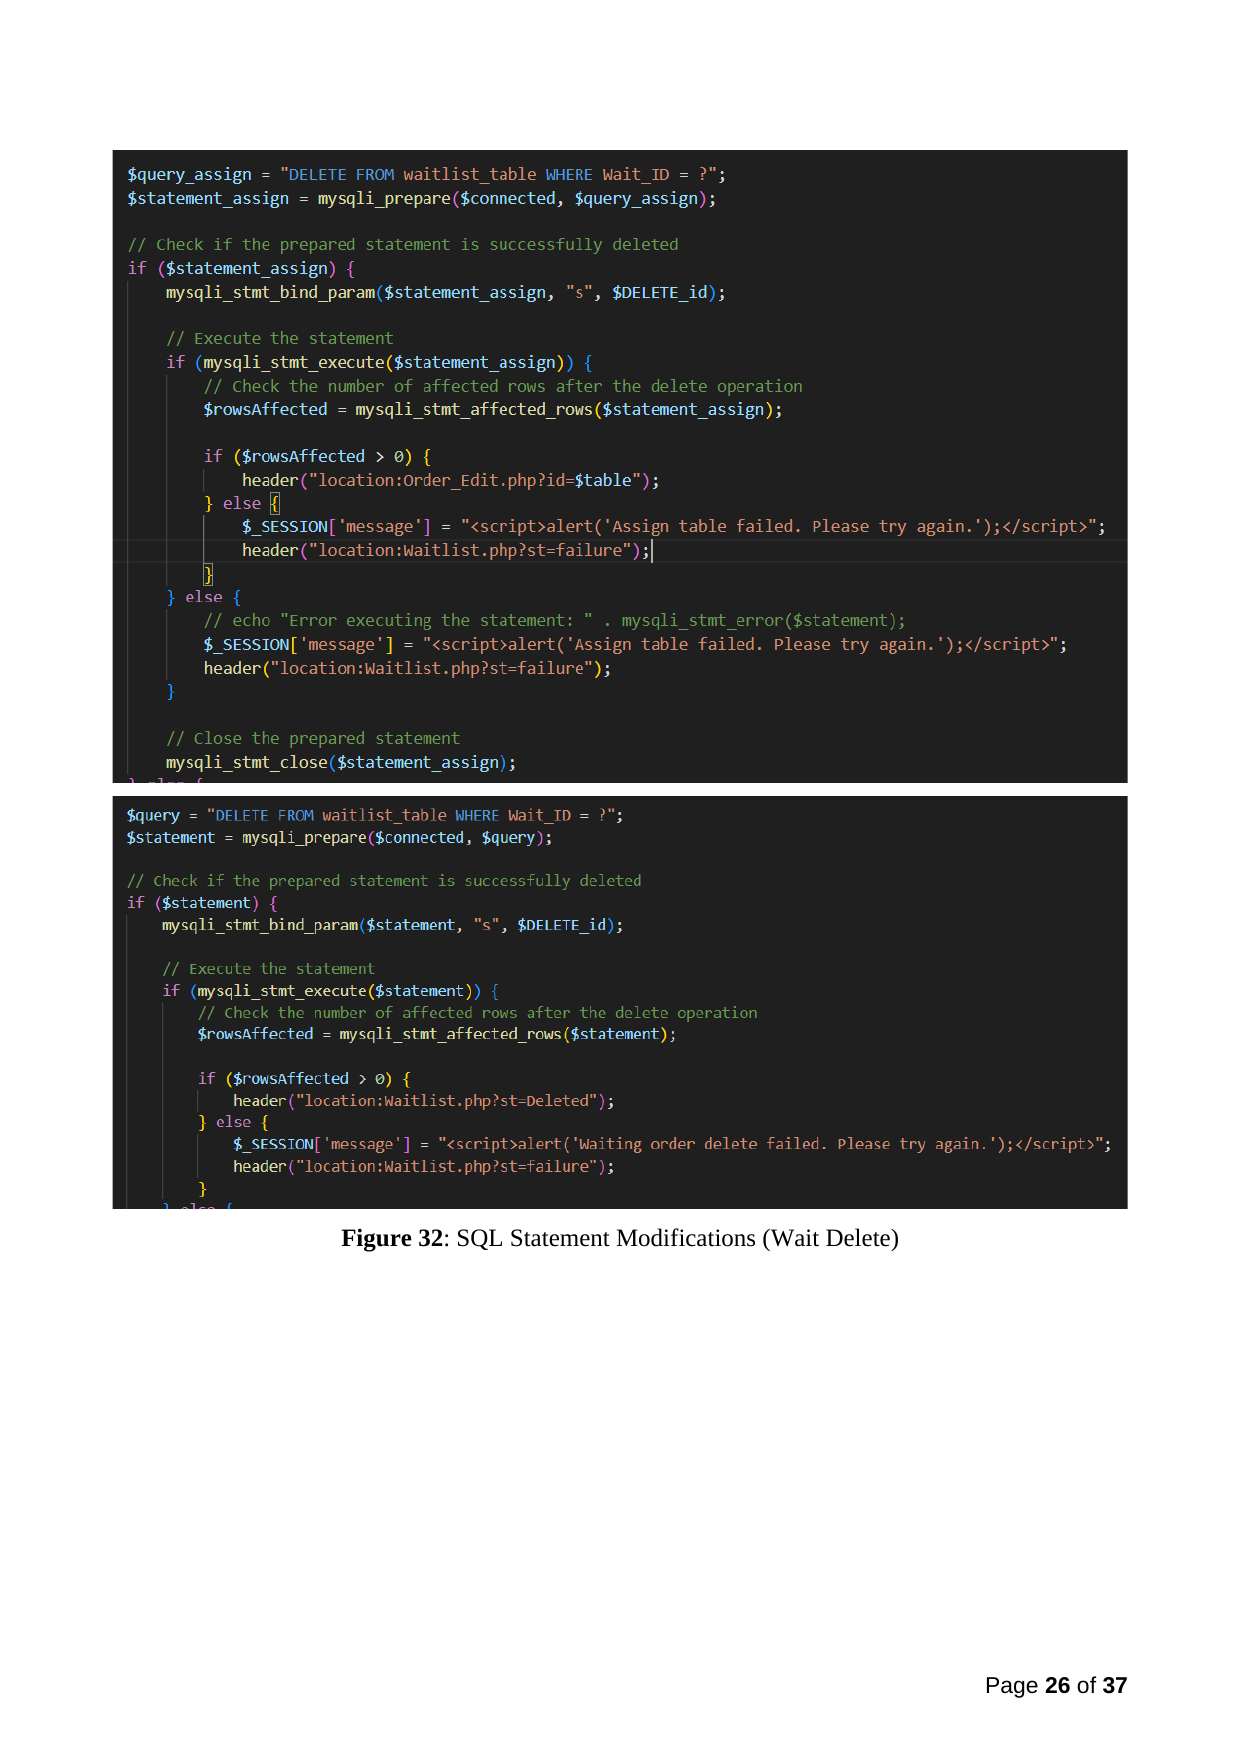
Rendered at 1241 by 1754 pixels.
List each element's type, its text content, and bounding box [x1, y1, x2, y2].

picture [112, 796, 1128, 1209]
picture [112, 150, 1128, 783]
